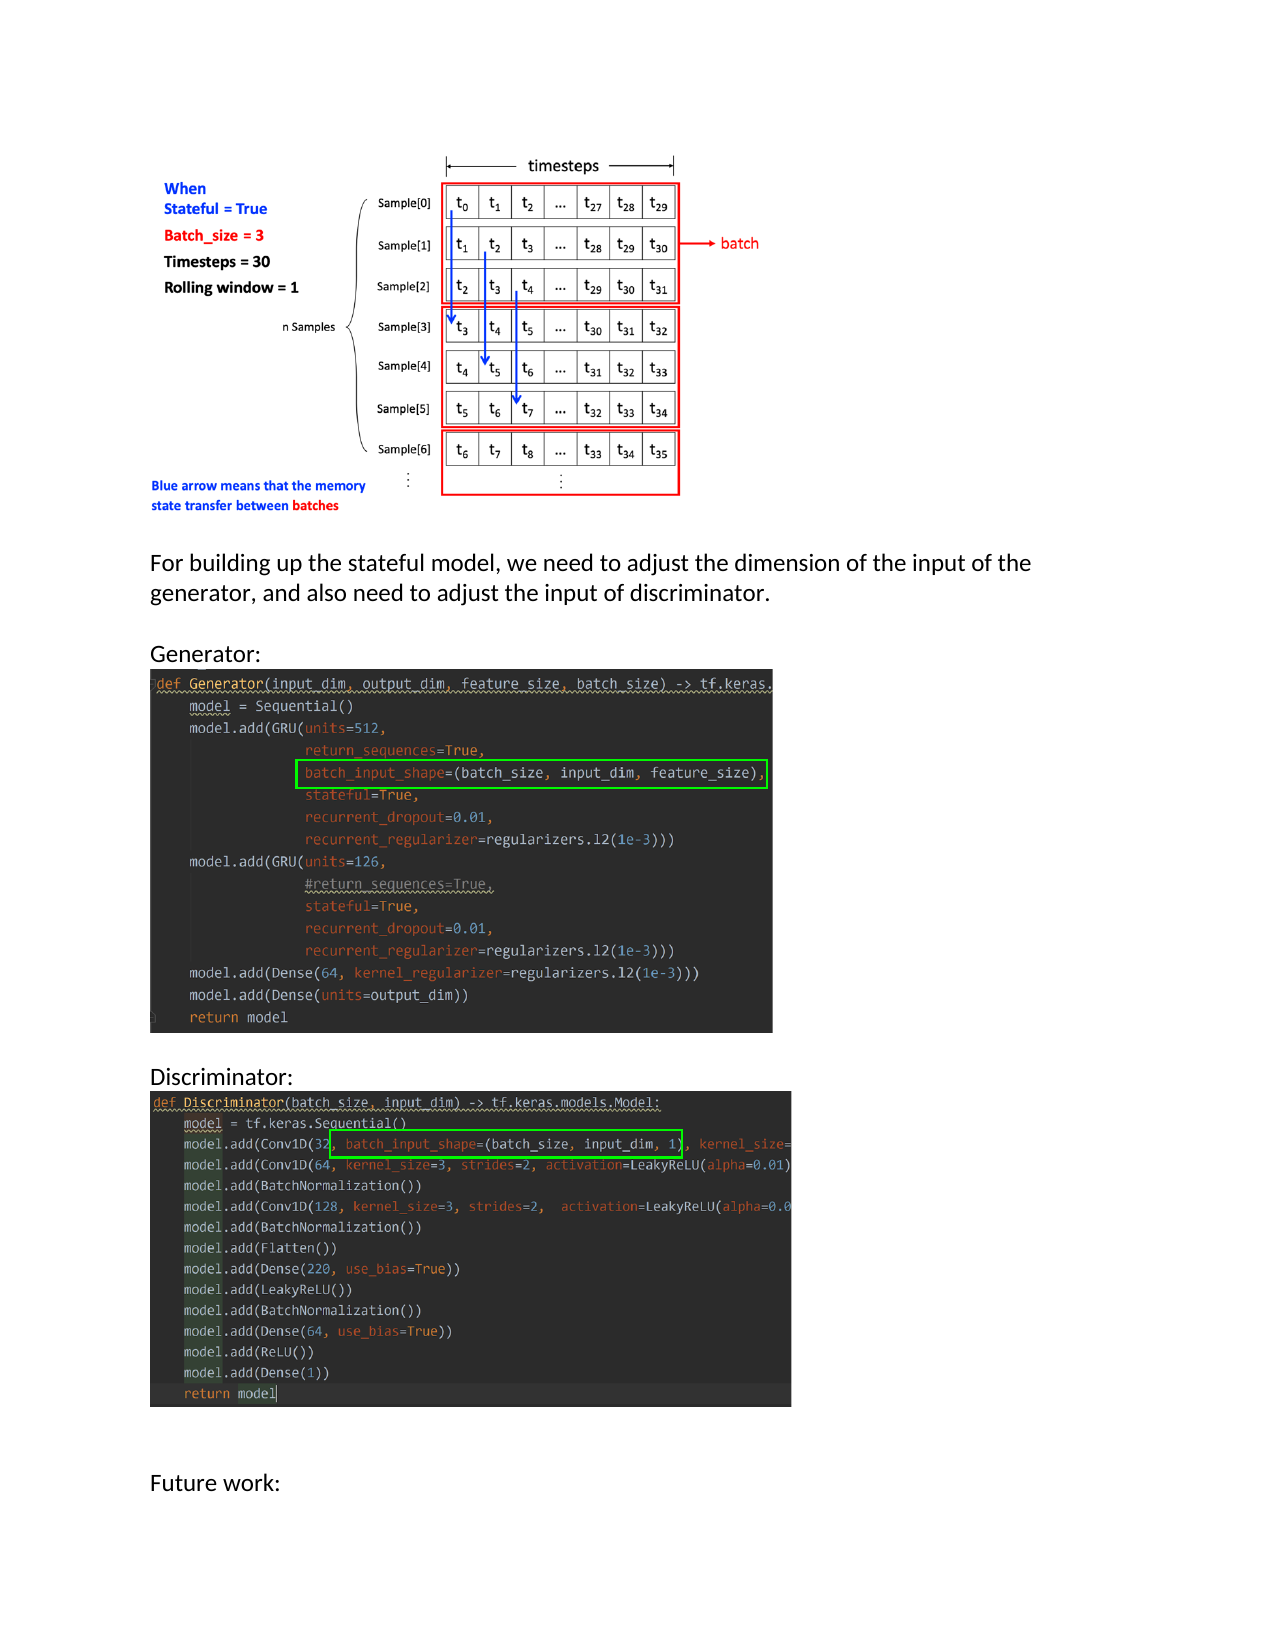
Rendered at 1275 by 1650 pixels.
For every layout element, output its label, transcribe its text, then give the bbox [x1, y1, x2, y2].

text Generator: [150, 638, 1125, 669]
text Future work: [150, 1467, 1125, 1498]
picture [150, 150, 768, 517]
text For building up the stateful model, we need to adjust the dimension of the input of the generator, and also need to adjust the input of discriminator. [150, 547, 1125, 608]
picture [150, 669, 773, 1033]
picture [150, 1091, 792, 1407]
text Discriminator: [150, 1061, 1125, 1092]
